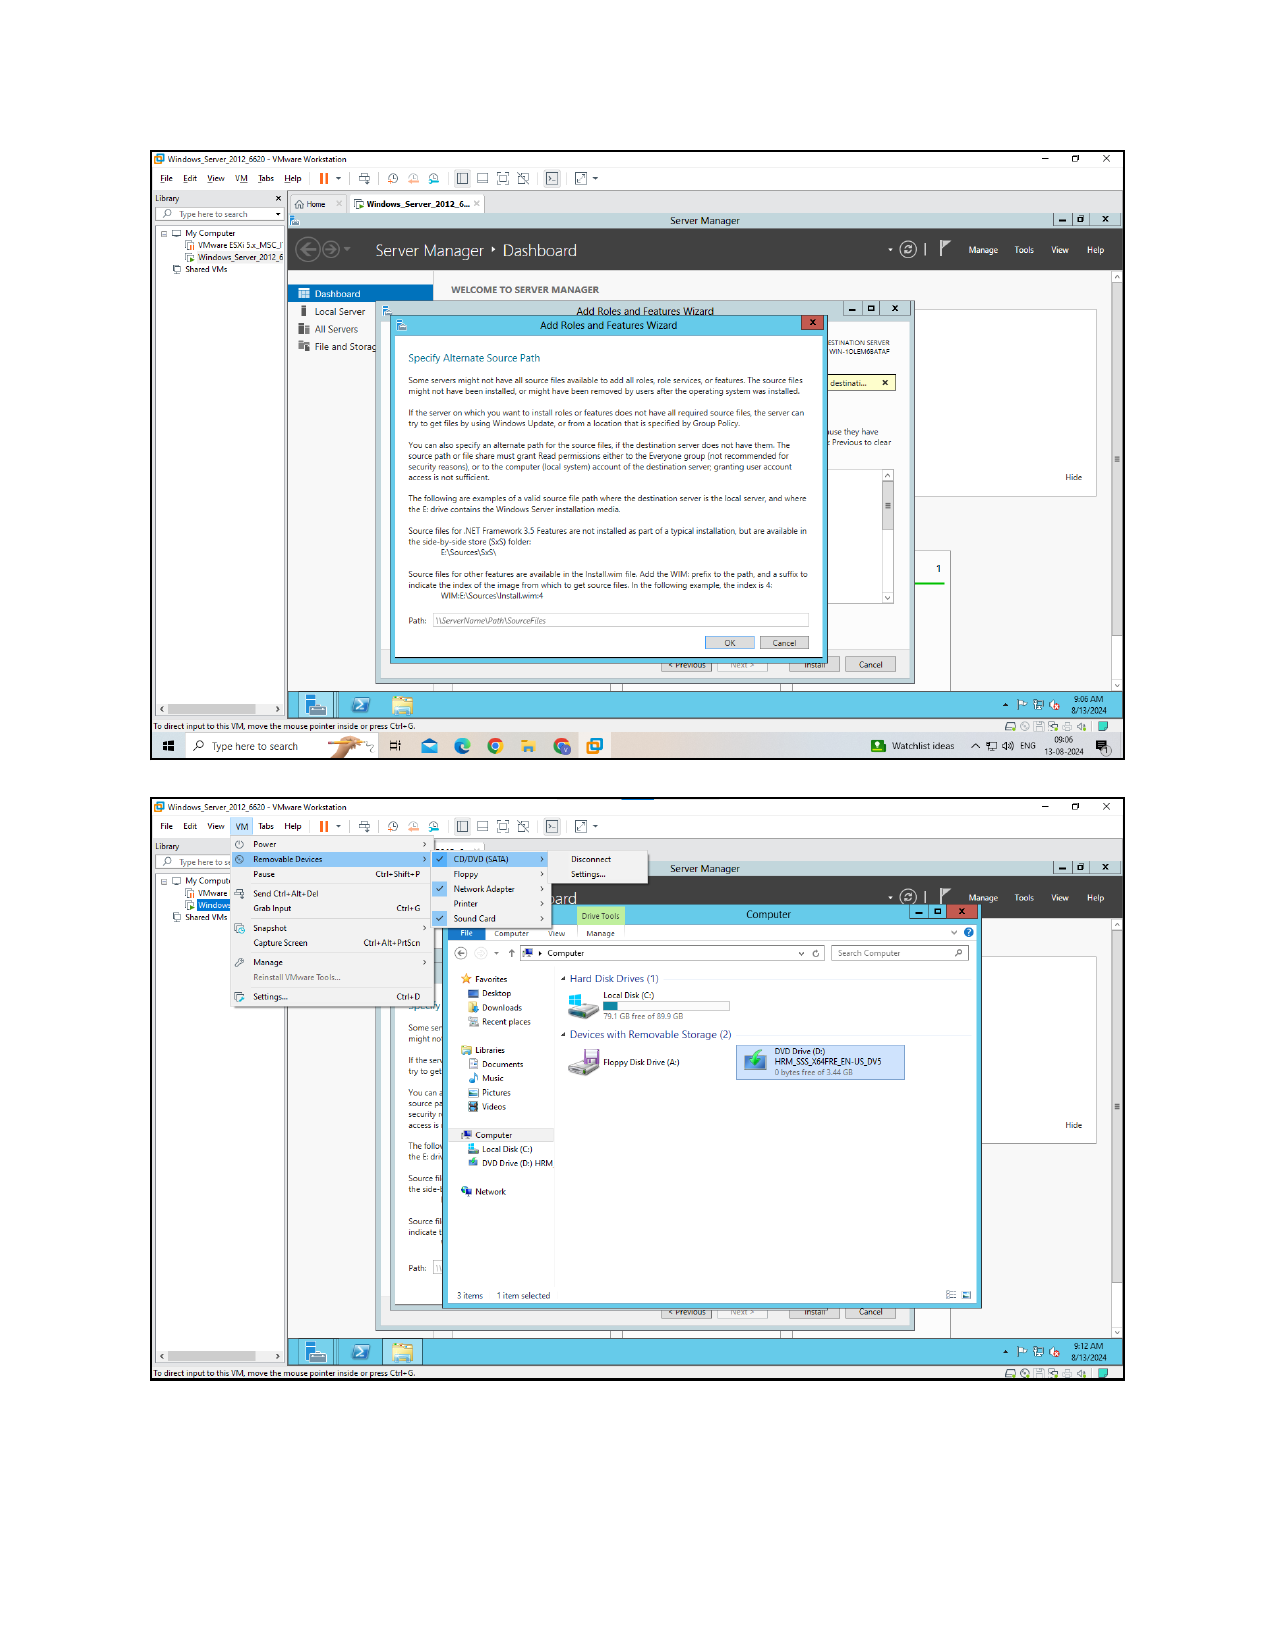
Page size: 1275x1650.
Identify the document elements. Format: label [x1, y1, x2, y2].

picture [152, 799, 1123, 1378]
picture [152, 152, 1123, 758]
